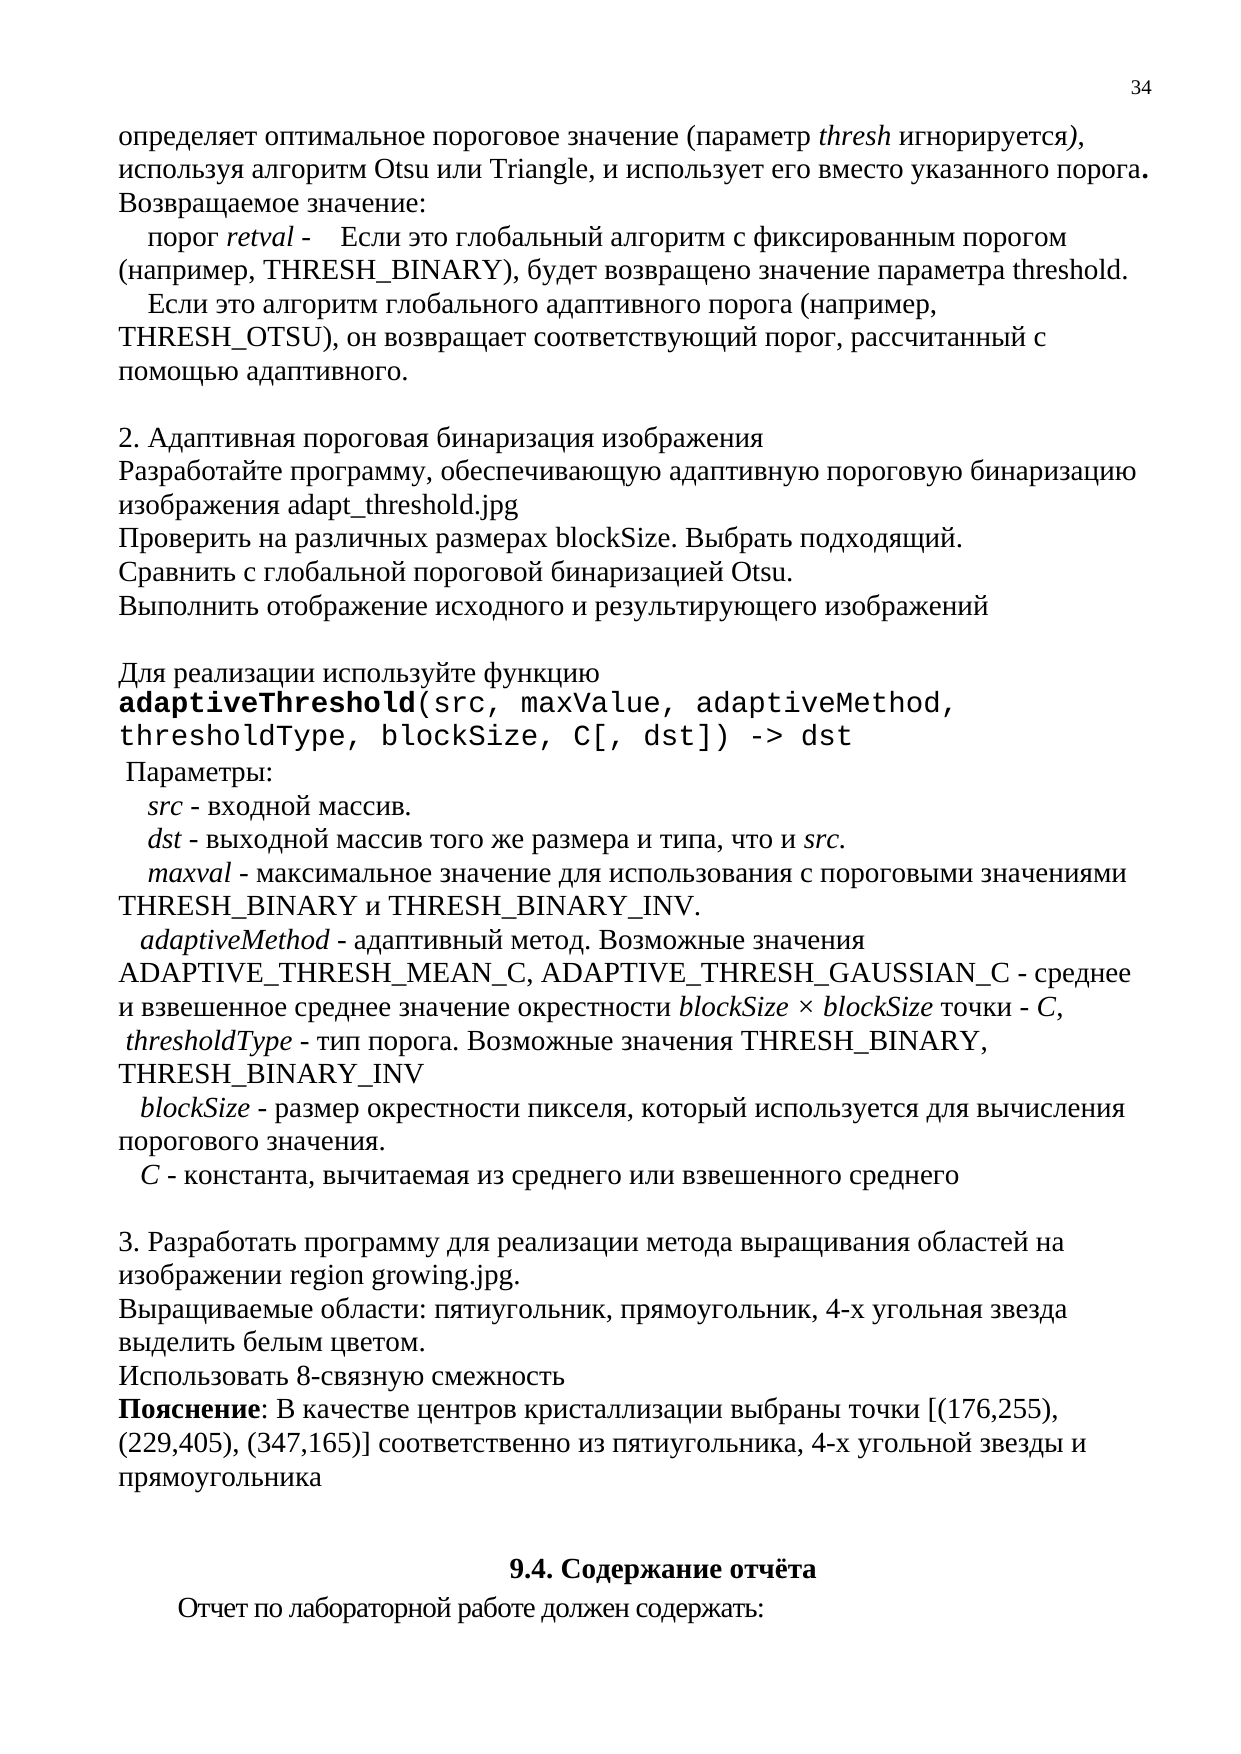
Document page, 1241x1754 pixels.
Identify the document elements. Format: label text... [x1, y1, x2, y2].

text Выполнить отображение исходного и результирующего изображений [118, 588, 1152, 621]
text thresholdType - тип порога. Возможные значения THRESH_BINARY, THRESH_BINARY_INV [118, 1023, 1152, 1090]
text adaptiveThreshold(src, maxValue, adaptiveMethod, thresholdType, blockSize, C[, dst]) -> dst [118, 688, 1152, 754]
text maxval - максимальное значение для использования с пороговыми значениями THRESH_BINARY и THRESH_BINARY_INV. [118, 855, 1152, 922]
text Возвращаемое значение: [118, 185, 1152, 219]
text Отчет по лабораторной работе должен содержать: [118, 1591, 1152, 1624]
text Параметры: [118, 754, 1152, 788]
subtitle 9.4. Содержание отчёта [174, 1551, 1152, 1584]
text blockSize - размер окрестности пикселя, который используется для вычисления порогового значения. [118, 1090, 1152, 1157]
text Проверить на различных размерах blockSize. Выбрать подходящий. [118, 521, 1152, 554]
text adaptiveMethod - адаптивный метод. Возможные значения ADAPTIVE_THRESH_MEAN_C, ADAPTIVE_THRESH_GAUSSIAN_C - среднее и взвешенное среднее значение окрестности blockSize × blockSize точки - C, [118, 922, 1152, 1023]
text src - входной массив. [118, 788, 1152, 821]
text порог retval - Если это глобальный алгоритм с фиксированным порогом (например, THRESH_BINARY), будет возвращено значение параметра threshold. [118, 219, 1152, 286]
text Разработайте программу, обеспечивающую адаптивную пороговую бинаризацию изображения adapt_threshold.jpg [118, 453, 1152, 521]
text 2. Адаптивная пороговая бинаризация изображения [118, 420, 1152, 453]
text Для реализации используйте функцию [118, 655, 1152, 688]
text Выращиваемые области: пятиугольник, прямоугольник, 4-х угольная звезда выделить белым цветом. [118, 1291, 1152, 1358]
text Использовать 8-связную смежность [118, 1358, 1152, 1392]
text Сравнить с глобальной пороговой бинаризацией Otsu. [118, 554, 1152, 588]
text C - константа, вычитаемая из среднего или взвешенного среднего [118, 1157, 1152, 1190]
text dst - выходной массив того же размера и типа, что и src. [118, 821, 1152, 855]
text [118, 118, 1152, 185]
text Пояснение: В качестве центров кристаллизации выбраны точки [(176,255), (229,405), (347,165)] соответственно из пятиугольника, 4-х угольной звезды и прямоугольника [118, 1392, 1152, 1492]
text 3. Разработать программу для реализации метода выращивания областей на изображении region growing.jpg. [118, 1224, 1152, 1291]
text Если это алгоритм глобального адаптивного порога (например, THRESH_OTSU), он возвращает соответствующий порог, рассчитанный с помощью адаптивного. [118, 286, 1152, 386]
